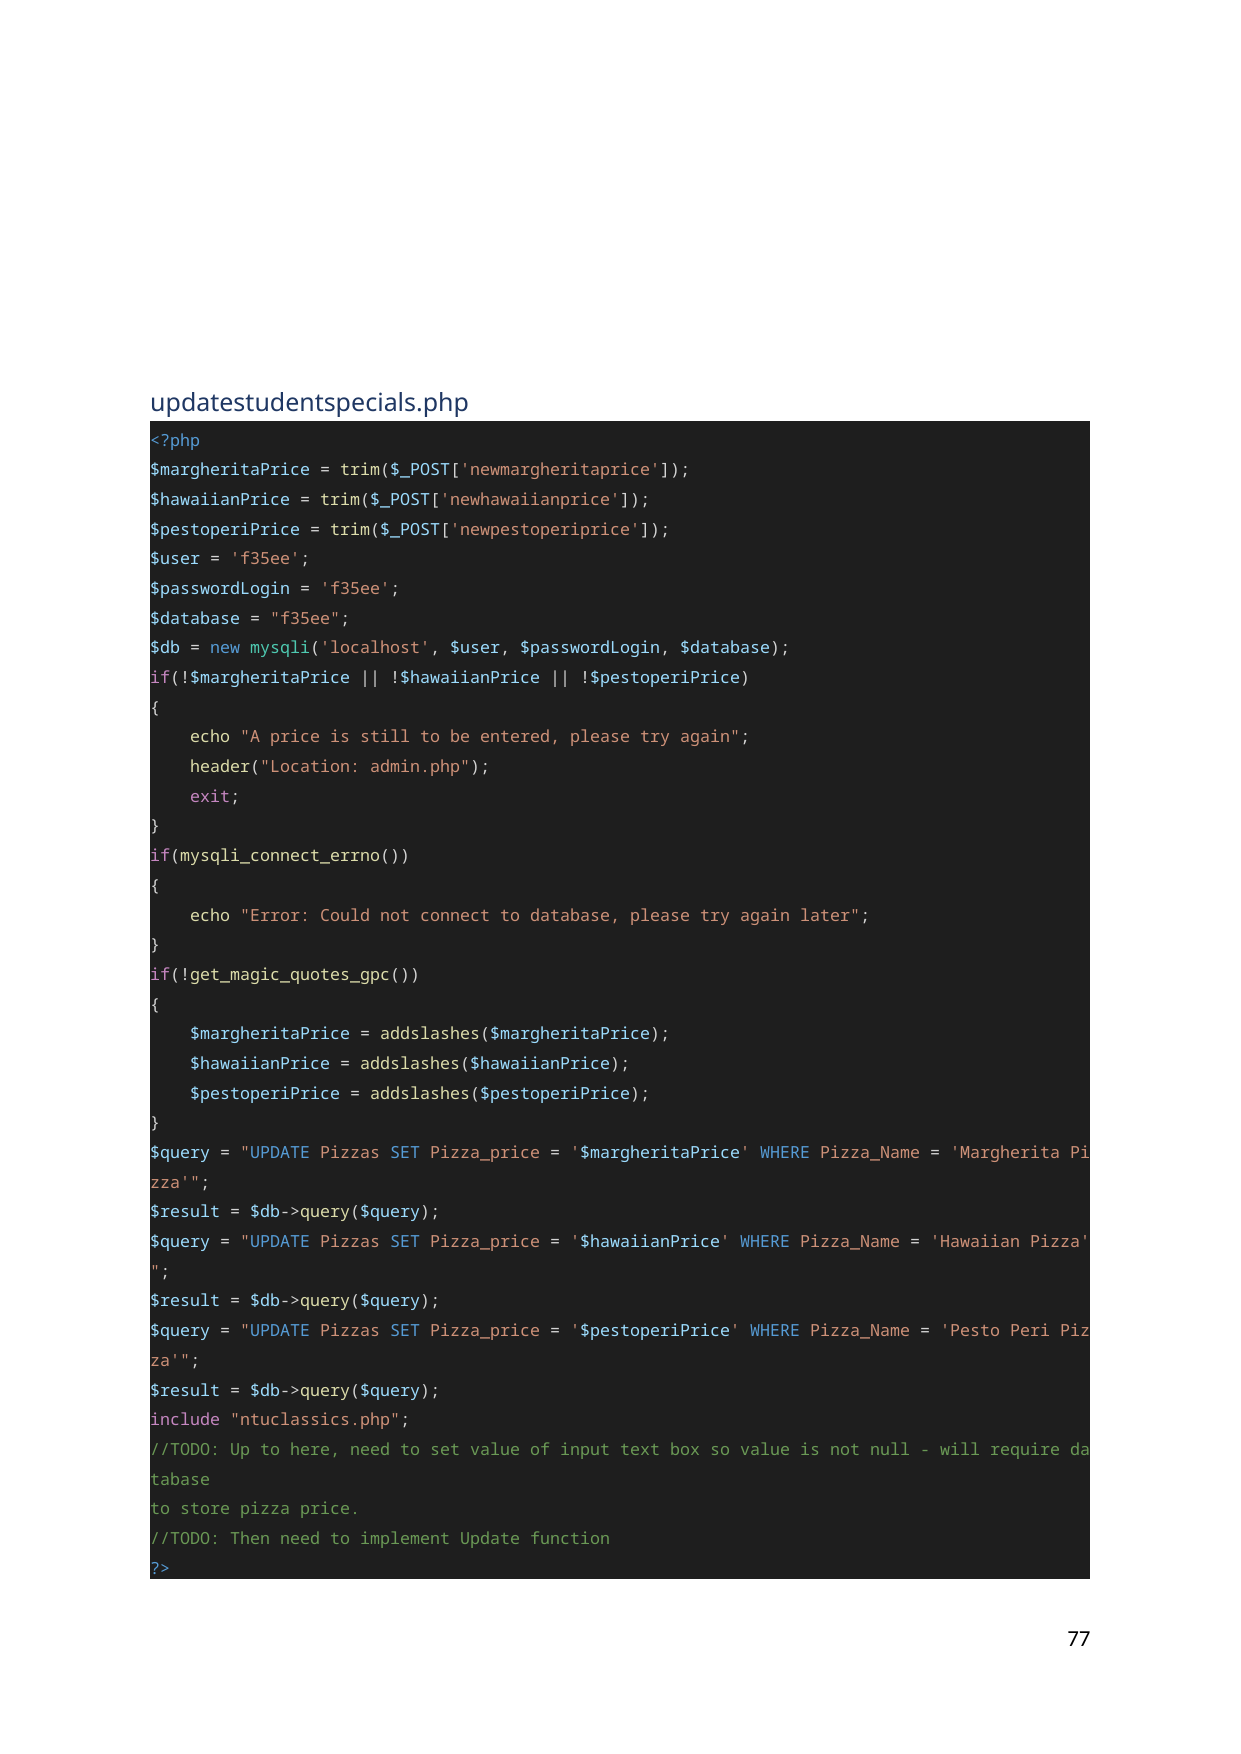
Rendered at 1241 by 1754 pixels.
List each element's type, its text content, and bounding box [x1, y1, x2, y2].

text include "ntuclassics.php"; [150, 1401, 1090, 1431]
text $margheritaPrice = addslashes($margheritaPrice); [150, 1015, 1090, 1044]
text $db = new mysqli('localhost', $user, $passwordLogin, $database); [150, 629, 1090, 659]
text $pestoperiPrice = addslashes($pestoperiPrice); [150, 1074, 1090, 1104]
text ?> [150, 1549, 1090, 1579]
text to store pizza price. [150, 1490, 1090, 1519]
text $query = "UPDATE Pizzas SET Pizza_price = '$margheritaPrice' WHERE Pizza_Name = 'Margherita Pizza'"; [150, 1134, 1090, 1193]
text echo "Error: Could not connect to database, please try again later"; [150, 896, 1090, 926]
text if(!$margheritaPrice || !$hawaiianPrice || !$pestoperiPrice) [150, 659, 1090, 688]
text $hawaiianPrice = addslashes($hawaiianPrice); [150, 1044, 1090, 1074]
subtitle updatestudentspecials.php [150, 384, 1090, 418]
text header("Location: admin.php"); [150, 748, 1090, 777]
text $database = "f35ee"; [150, 599, 1090, 629]
text $result = $db->query($query); [150, 1282, 1090, 1312]
text $result = $db->query($query); [150, 1193, 1090, 1223]
text //TODO: Up to here, need to set value of input text box so value is not null - will require database [150, 1431, 1090, 1490]
text echo "A price is still to be entered, please try again"; [150, 718, 1090, 748]
text { [150, 688, 1090, 718]
text $margheritaPrice = trim($_POST['newmargheritaprice']); [150, 451, 1090, 481]
text } [150, 807, 1090, 837]
text { [150, 866, 1090, 896]
text $pestoperiPrice = trim($_POST['newpestoperiprice']); [150, 510, 1090, 540]
text <?php [150, 421, 1090, 451]
text $query = "UPDATE Pizzas SET Pizza_price = '$pestoperiPrice' WHERE Pizza_Name = 'Pesto Peri Pizza'"; [150, 1312, 1090, 1371]
text $query = "UPDATE Pizzas SET Pizza_price = '$hawaiianPrice' WHERE Pizza_Name = 'Hawaiian Pizza'"; [150, 1223, 1090, 1282]
text if(mysqli_connect_errno()) [150, 837, 1090, 866]
text exit; [150, 777, 1090, 807]
text //TODO: Then need to implement Update function [150, 1519, 1090, 1549]
text } [150, 1104, 1090, 1134]
text } [150, 926, 1090, 956]
text $user = 'f35ee'; [150, 540, 1090, 569]
text $passwordLogin = 'f35ee'; [150, 569, 1090, 599]
text if(!get_magic_quotes_gpc()) [150, 956, 1090, 985]
text $result = $db->query($query); [150, 1371, 1090, 1401]
text { [150, 985, 1090, 1015]
text $hawaiianPrice = trim($_POST['newhawaiianprice']); [150, 481, 1090, 510]
